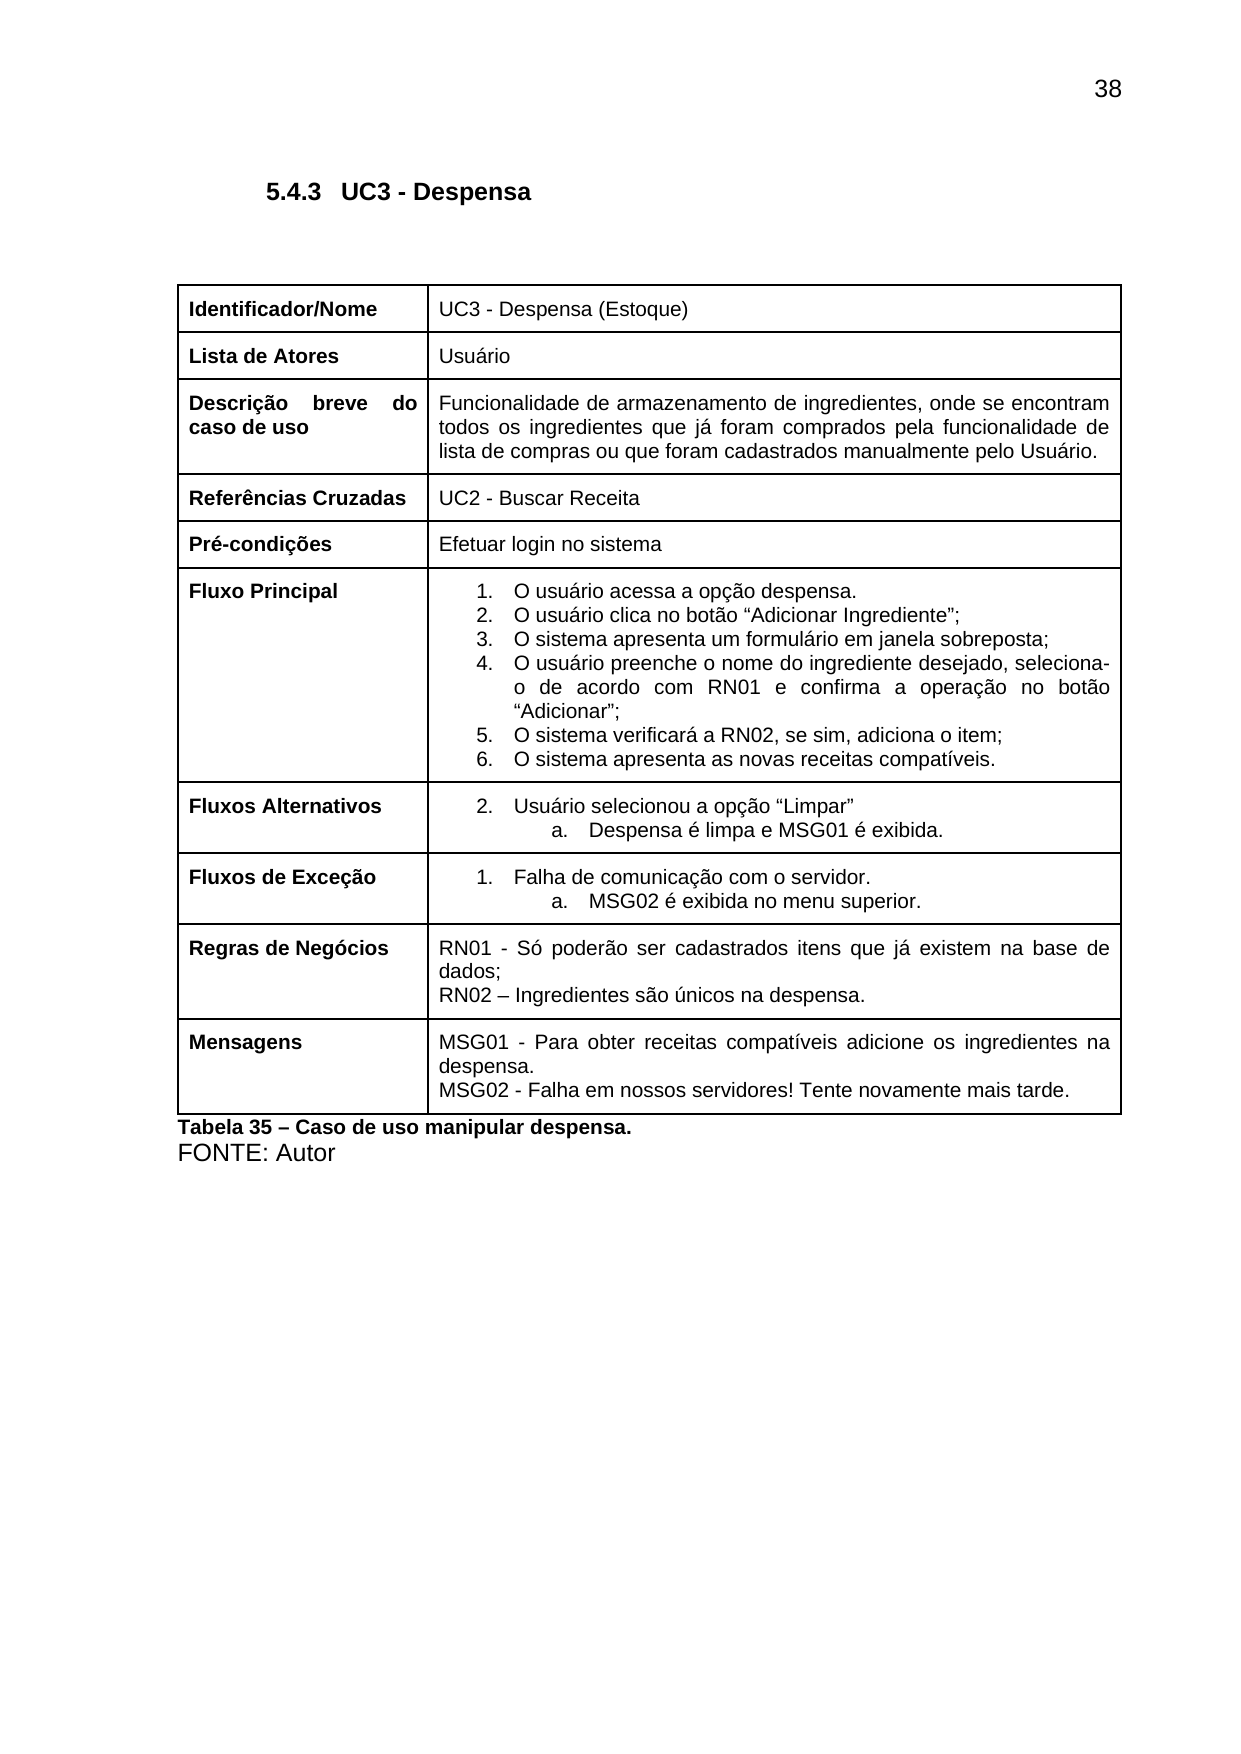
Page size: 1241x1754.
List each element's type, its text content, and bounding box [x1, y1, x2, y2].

table_cell Funcionalidade de armazenamento de ingredientes, onde se encontram todos os ingredientes que já foram comprados pela funcionalidade de lista de compras ou que foram cadastrados manualmente pelo Usuário. [429, 380, 1120, 473]
table_cell Falha de comunicação com o servidor. MSG02 é exibida no menu superior. [429, 854, 1120, 923]
table_cell RN01 - Só poderão ser cadastrados itens que já existem na base de dados; RN02 – Ingredientes são únicos na despensa. [429, 925, 1120, 1018]
table_cell Efetuar login no sistema [429, 522, 1120, 567]
table_cell Pré-condições [179, 522, 427, 567]
text FONTE: Autor [177, 1138, 1122, 1167]
table_cell Lista de Atores [179, 333, 427, 378]
subtitle UC3 - Despensa [266, 177, 1122, 206]
table_cell Fluxo Principal [179, 569, 427, 781]
table_cell Fluxos Alternativos [179, 783, 427, 852]
table_cell UC2 - Buscar Receita [429, 475, 1120, 520]
table_cell Usuário selecionou a opção “Limpar” Despensa é limpa e MSG01 é exibida. [429, 783, 1120, 852]
table_cell Descrição breve do caso de uso [179, 380, 427, 473]
table_cell Usuário [429, 333, 1120, 378]
table_cell Regras de Negócios [179, 925, 427, 1018]
table_header UC3 - Despensa (Estoque) [429, 286, 1120, 331]
table_cell Mensagens [179, 1020, 427, 1112]
table_cell Referências Cruzadas [179, 475, 427, 520]
table_cell MSG01 - Para obter receitas compatíveis adicione os ingredientes na despensa. MSG02 - Falha em nossos servidores! Tente novamente mais tarde. [429, 1020, 1120, 1112]
table_cell O usuário acessa a opção despensa. O usuário clica no botão “Adicionar Ingrediente”; O sistema apresenta um formulário em janela sobreposta; O usuário preenche o nome do ingrediente desejado, seleciona-o de acordo com RN01 e confirma a operação no botão “Adicionar”; O sistema verificará a RN02, se sim, adiciona o item; O sistema apresenta as novas receitas compatíveis. [429, 569, 1120, 781]
table_header Identificador/Nome [179, 286, 427, 331]
table_cell Fluxos de Exceção [179, 854, 427, 923]
